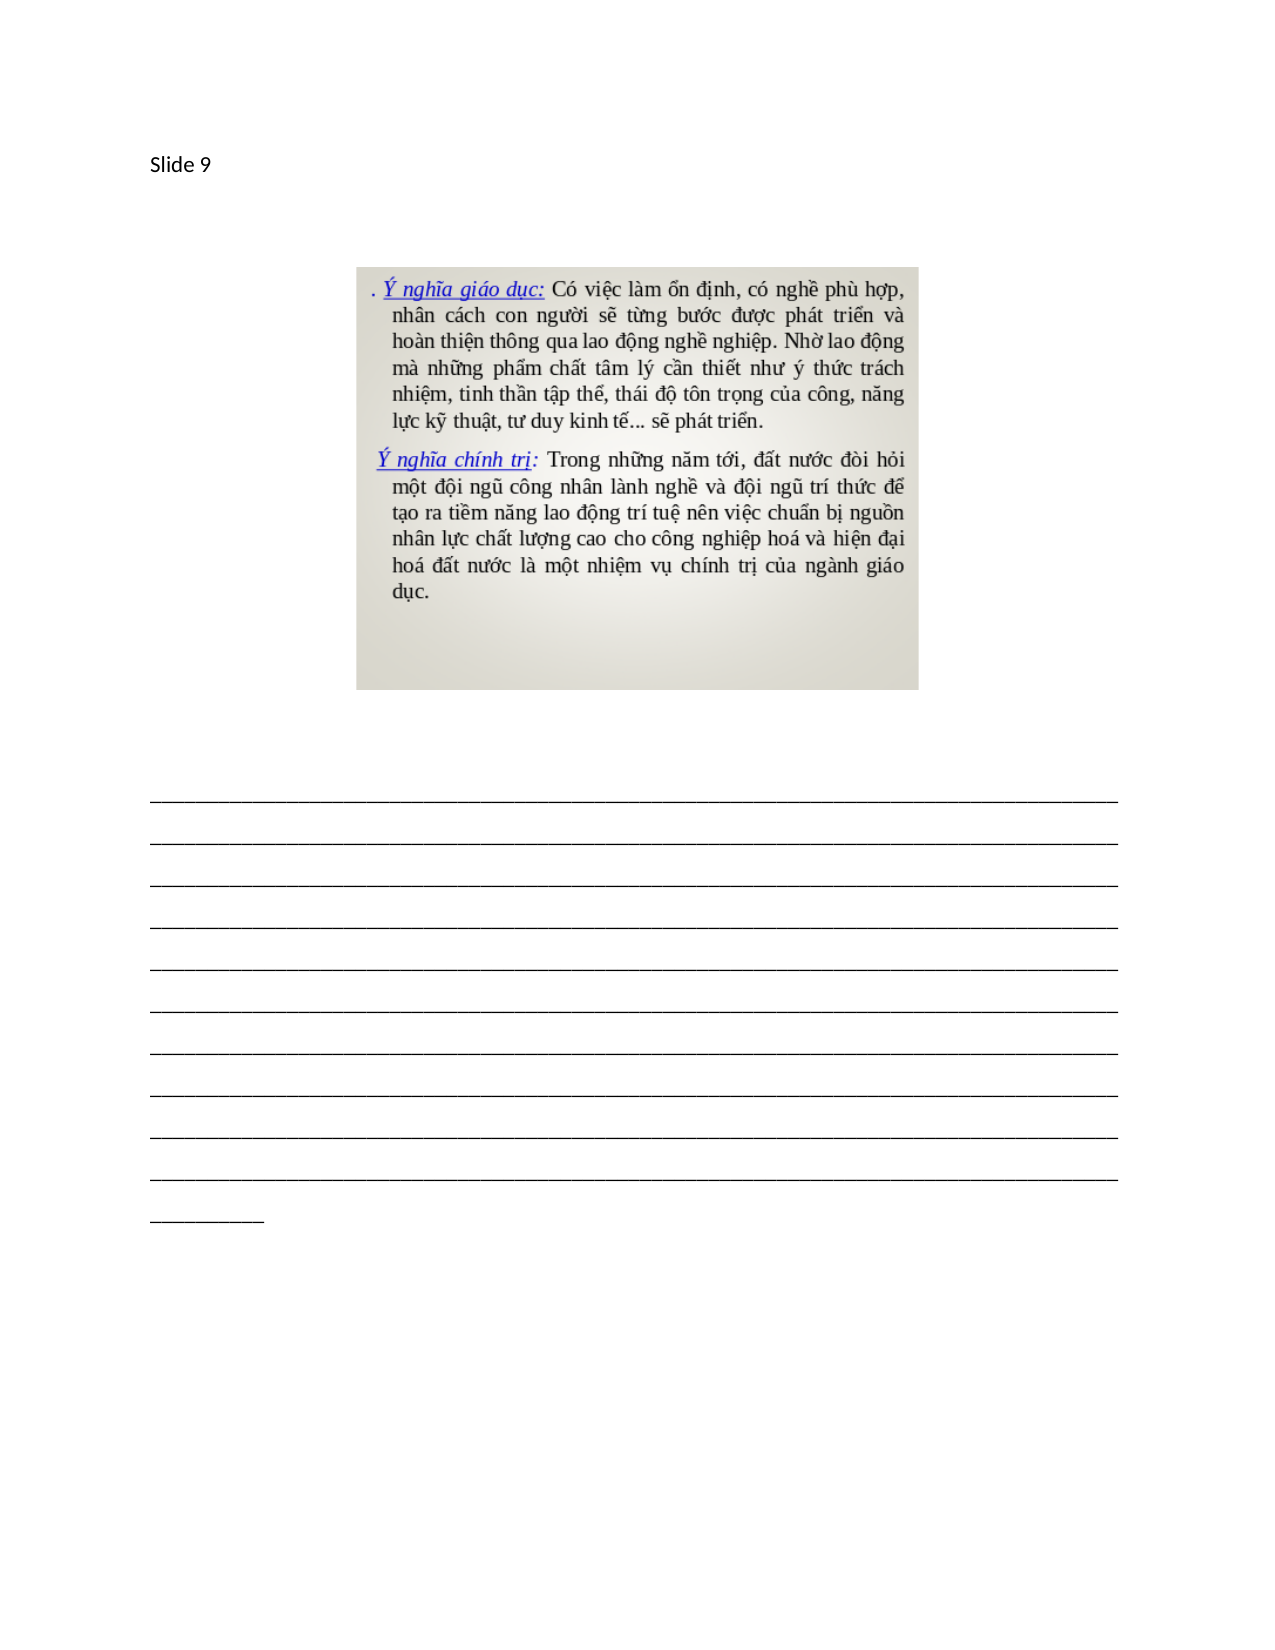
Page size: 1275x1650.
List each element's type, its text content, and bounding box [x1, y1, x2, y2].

text ____________________________________________________________________________________________________________________________________________________________________________________________________________________________________________________________________________________________________________________________________________________________________________________________________________________________________________________________________________________________________________________________________________________________________________________________________________________________________________________________________________________________________________________________________________________________________________________________________________________________________________________________________________________________ [150, 778, 1125, 1226]
text Slide 9 [150, 150, 1125, 178]
